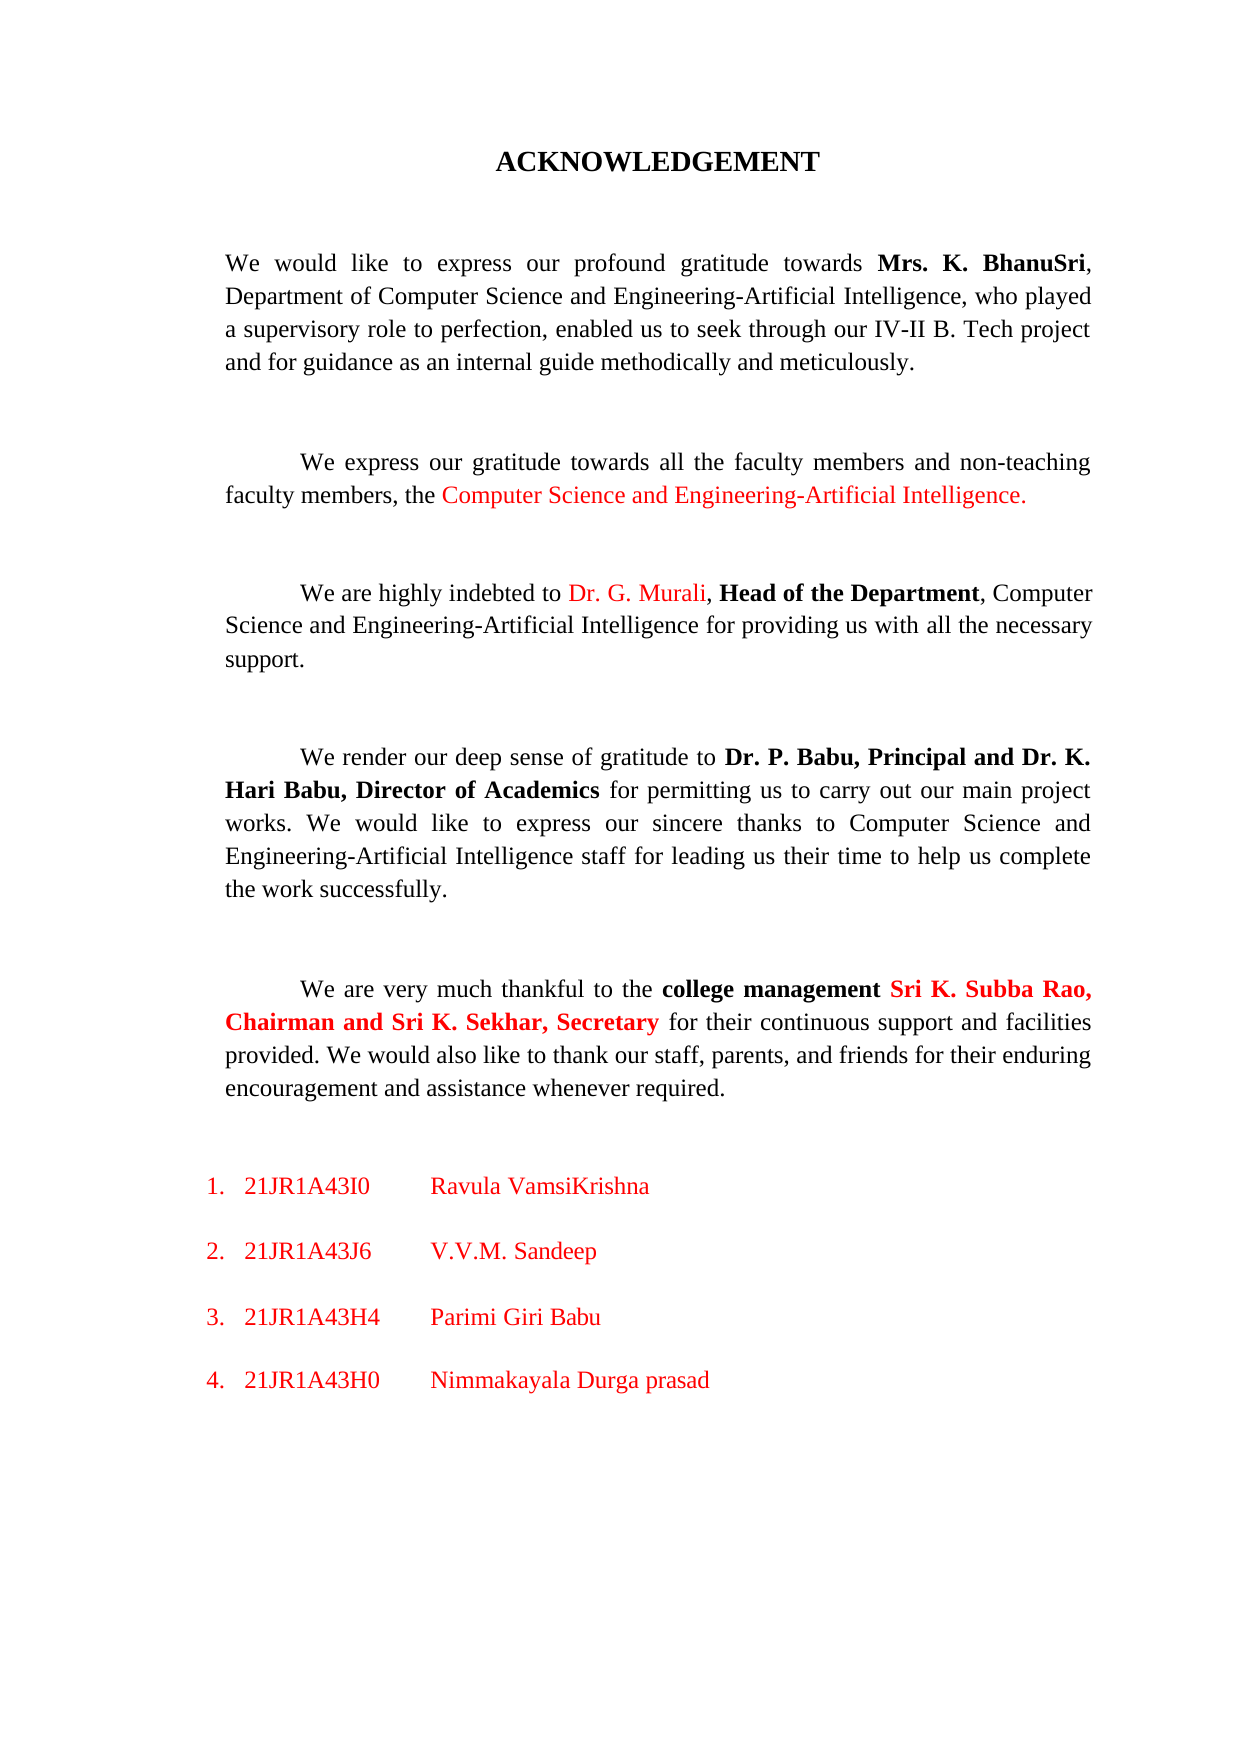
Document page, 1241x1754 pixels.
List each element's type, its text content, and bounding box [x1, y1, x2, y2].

table_cell Parimi Giri Babu [393, 1284, 722, 1349]
subtitle ACKNOWLEDGEMENT [218, 144, 1097, 177]
text We express our gratitude towards all the faculty members and non-teaching faculty members, the Computer Science and Engineering-Artificial Intelligence. [225, 447, 1091, 509]
table_cell V.V.M. Sandeep [393, 1219, 722, 1284]
table_cell 3. 21JR1A43H4 [169, 1284, 393, 1349]
text We would like to express our profound gratitude towards Mrs. K. BhanuSri, Department of Computer Science and Engineering-Artificial Intelligence, who played a supervisory role to perfection, enabled us to seek through our IV-II B. Tech project and for guidance as an internal guide methodically and meticulously. [225, 248, 1092, 376]
text We are highly indebted to Dr. G. Murali, Head of the Department, Computer Science and Engineering-Artificial Intelligence for providing us with all the necessary support. [225, 578, 1093, 672]
table_cell 4. 21JR1A43H0 [169, 1350, 393, 1396]
text We are very much thankful to the college management Sri K. Subba Rao, Chairman and Sri K. Sekhar, Secretary for their continuous support and facilities provided. We would also like to thank our staff, parents, and friends for their enduring encouragement and assistance whenever required. [225, 974, 1092, 1101]
table_cell Nimmakayala Durga prasad [393, 1350, 722, 1396]
table_header 1. 21JR1A43I0 [169, 1172, 393, 1218]
table_cell 2. 21JR1A43J6 [169, 1219, 393, 1284]
table_header Ravula VamsiKrishna [393, 1172, 722, 1218]
text We render our deep sense of gratitude to Dr. P. Babu, Principal and Dr. K. Hari Babu, Director of Academics for permitting us to carry out our main project works. We would like to express our sincere thanks to Computer Science and Engineering-Artificial Intelligence staff for leading us their time to help us complete the work successfully. [225, 742, 1092, 903]
